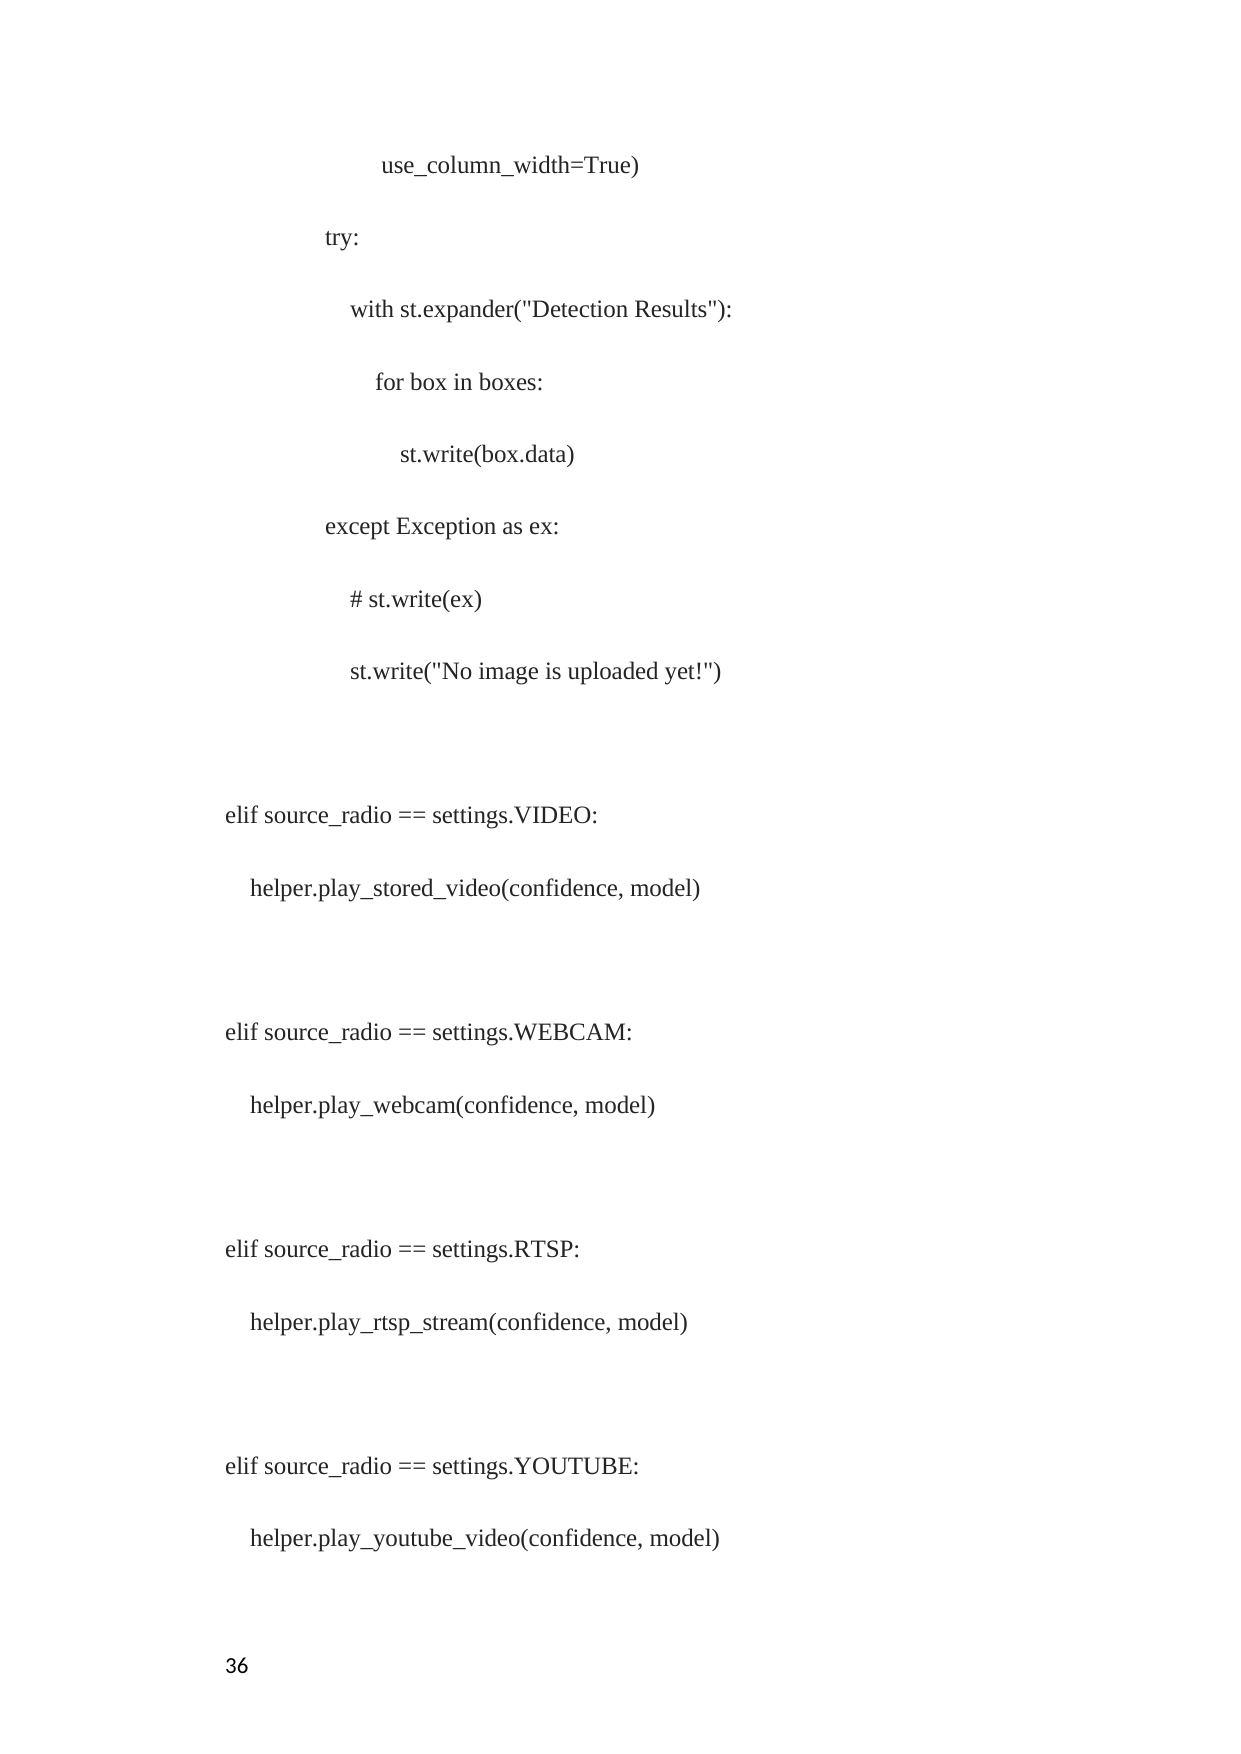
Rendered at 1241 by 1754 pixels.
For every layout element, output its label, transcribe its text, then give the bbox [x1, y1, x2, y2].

text helper.play_youtube_video(confidence, model) [225, 1523, 1090, 1552]
text helper.play_rtsp_stream(confidence, model) [225, 1307, 1090, 1335]
text st.write(box.data) [225, 439, 1090, 468]
text try: [225, 222, 1090, 251]
text elif source_radio == settings.WEBCAM: [225, 1017, 1090, 1046]
text st.write("No image is uploaded yet!") [225, 656, 1090, 685]
text helper.play_stored_video(confidence, model) [225, 873, 1090, 902]
text elif source_radio == settings.VIDEO: [225, 801, 1090, 829]
text for box in boxes: [225, 367, 1090, 396]
text # st.write(ex) [225, 584, 1090, 612]
text helper.play_webcam(confidence, model) [225, 1090, 1090, 1118]
text elif source_radio == settings.YOUTUBE: [225, 1451, 1090, 1480]
text elif source_radio == settings.RTSP: [225, 1234, 1090, 1263]
text except Exception as ex: [225, 511, 1090, 540]
text with st.expander("Detection Results"): [225, 294, 1090, 323]
text use_column_width=True) [225, 150, 1090, 179]
